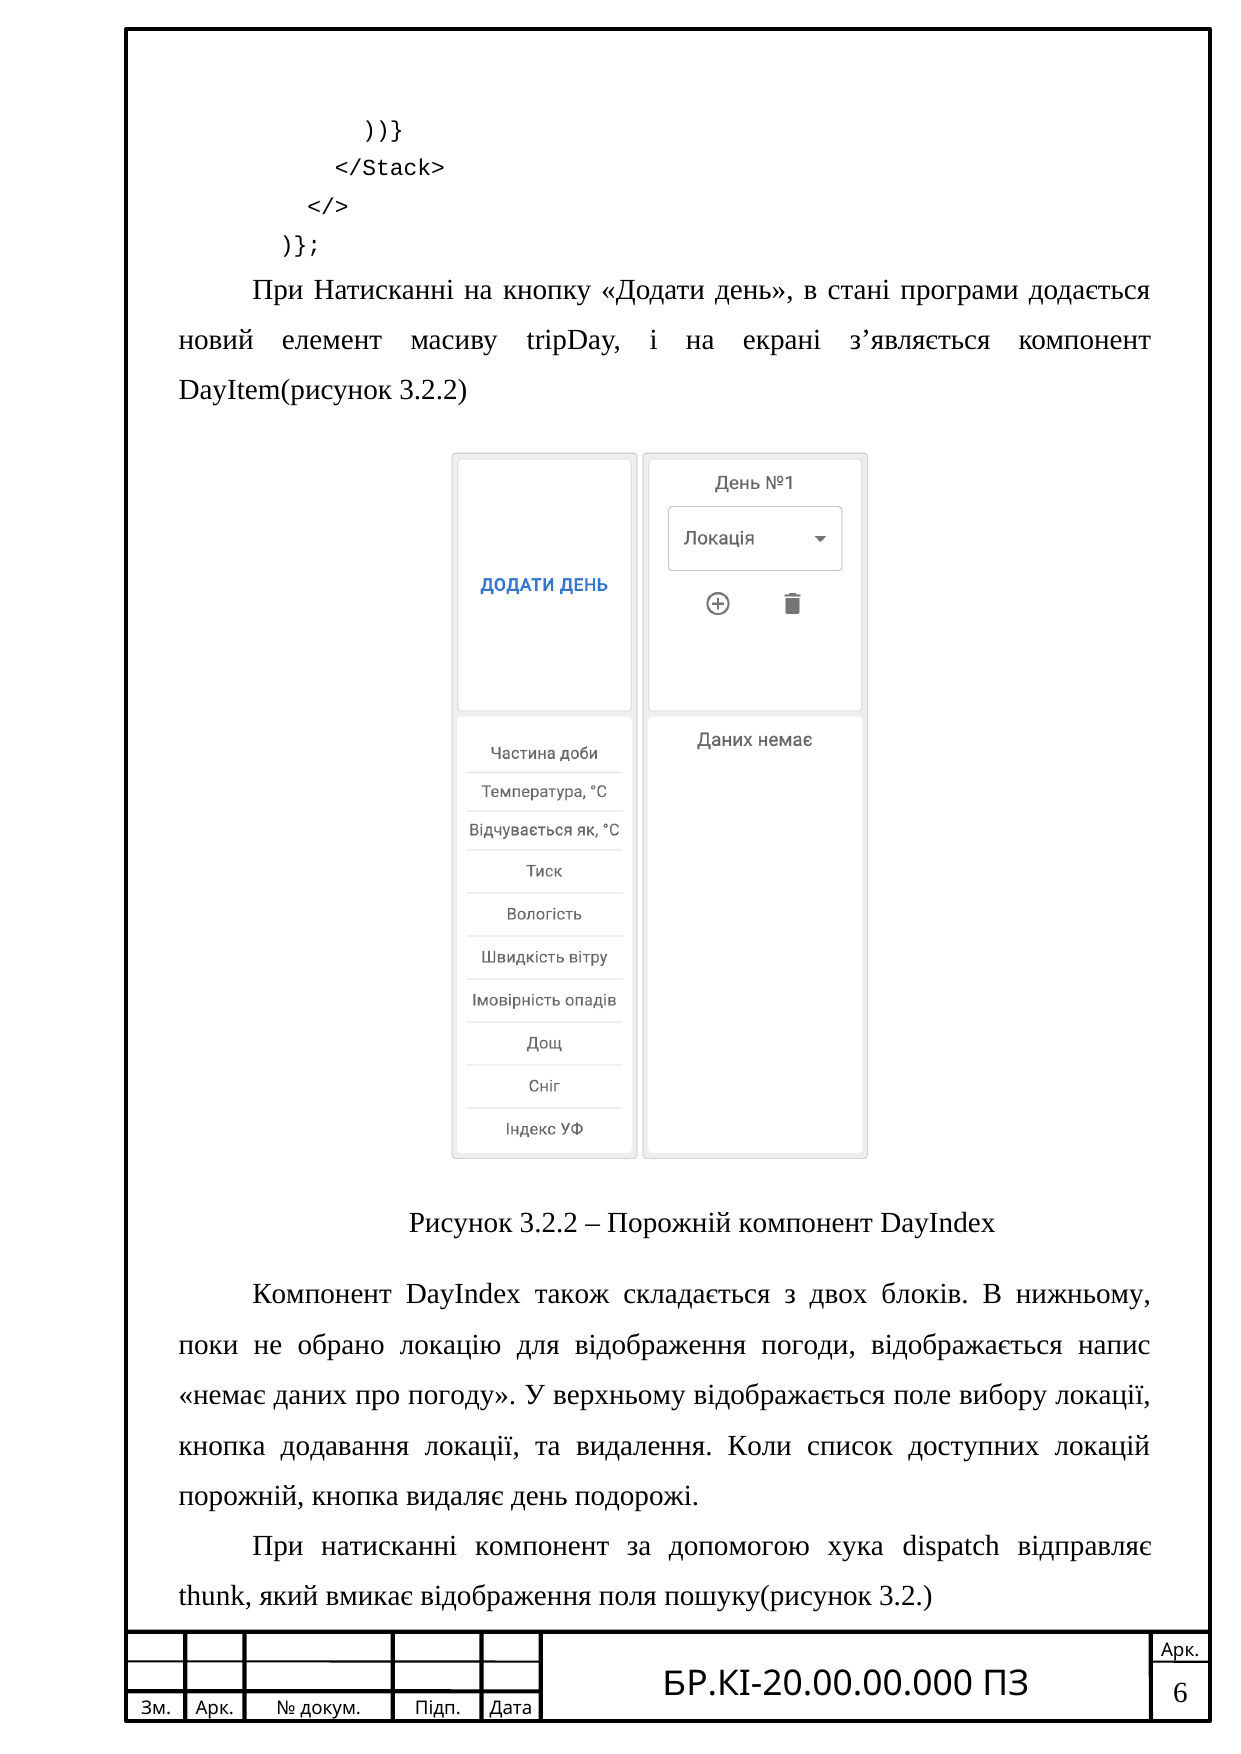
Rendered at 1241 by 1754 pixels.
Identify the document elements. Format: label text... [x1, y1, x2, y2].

text Рисунок 3.2.2 – Порожній компонент DayIndex [178, 1206, 1152, 1239]
text Компонент DayIndex також складається з двох блоків. В нижньому, поки не обрано локацію для відображення погоди, відображається напис «немає даних про погоду». У верхньому відображається поле вибору локації, кнопка додавання локації, та видалення. Коли список доступних локацій порожній, кнопка видаляє день подорожі. [178, 1277, 1152, 1511]
text ))} [178, 118, 1152, 144]
text При Натисканні на кнопку «Додати день», в стані програми додається новий елемент масиву tripDay, і на екрані з’являється компонент DayItem(рисунок 3.2.2) [178, 272, 1152, 406]
text При натисканні компонент за допомогою хука dispatch відправляє thunk, який вмикає відображення поля пошуку(рисунок 3.2.) [178, 1528, 1152, 1612]
text )}; [178, 233, 1152, 259]
text </Stack> [178, 157, 1152, 182]
picture [443, 443, 876, 1168]
text </> [178, 195, 1152, 221]
